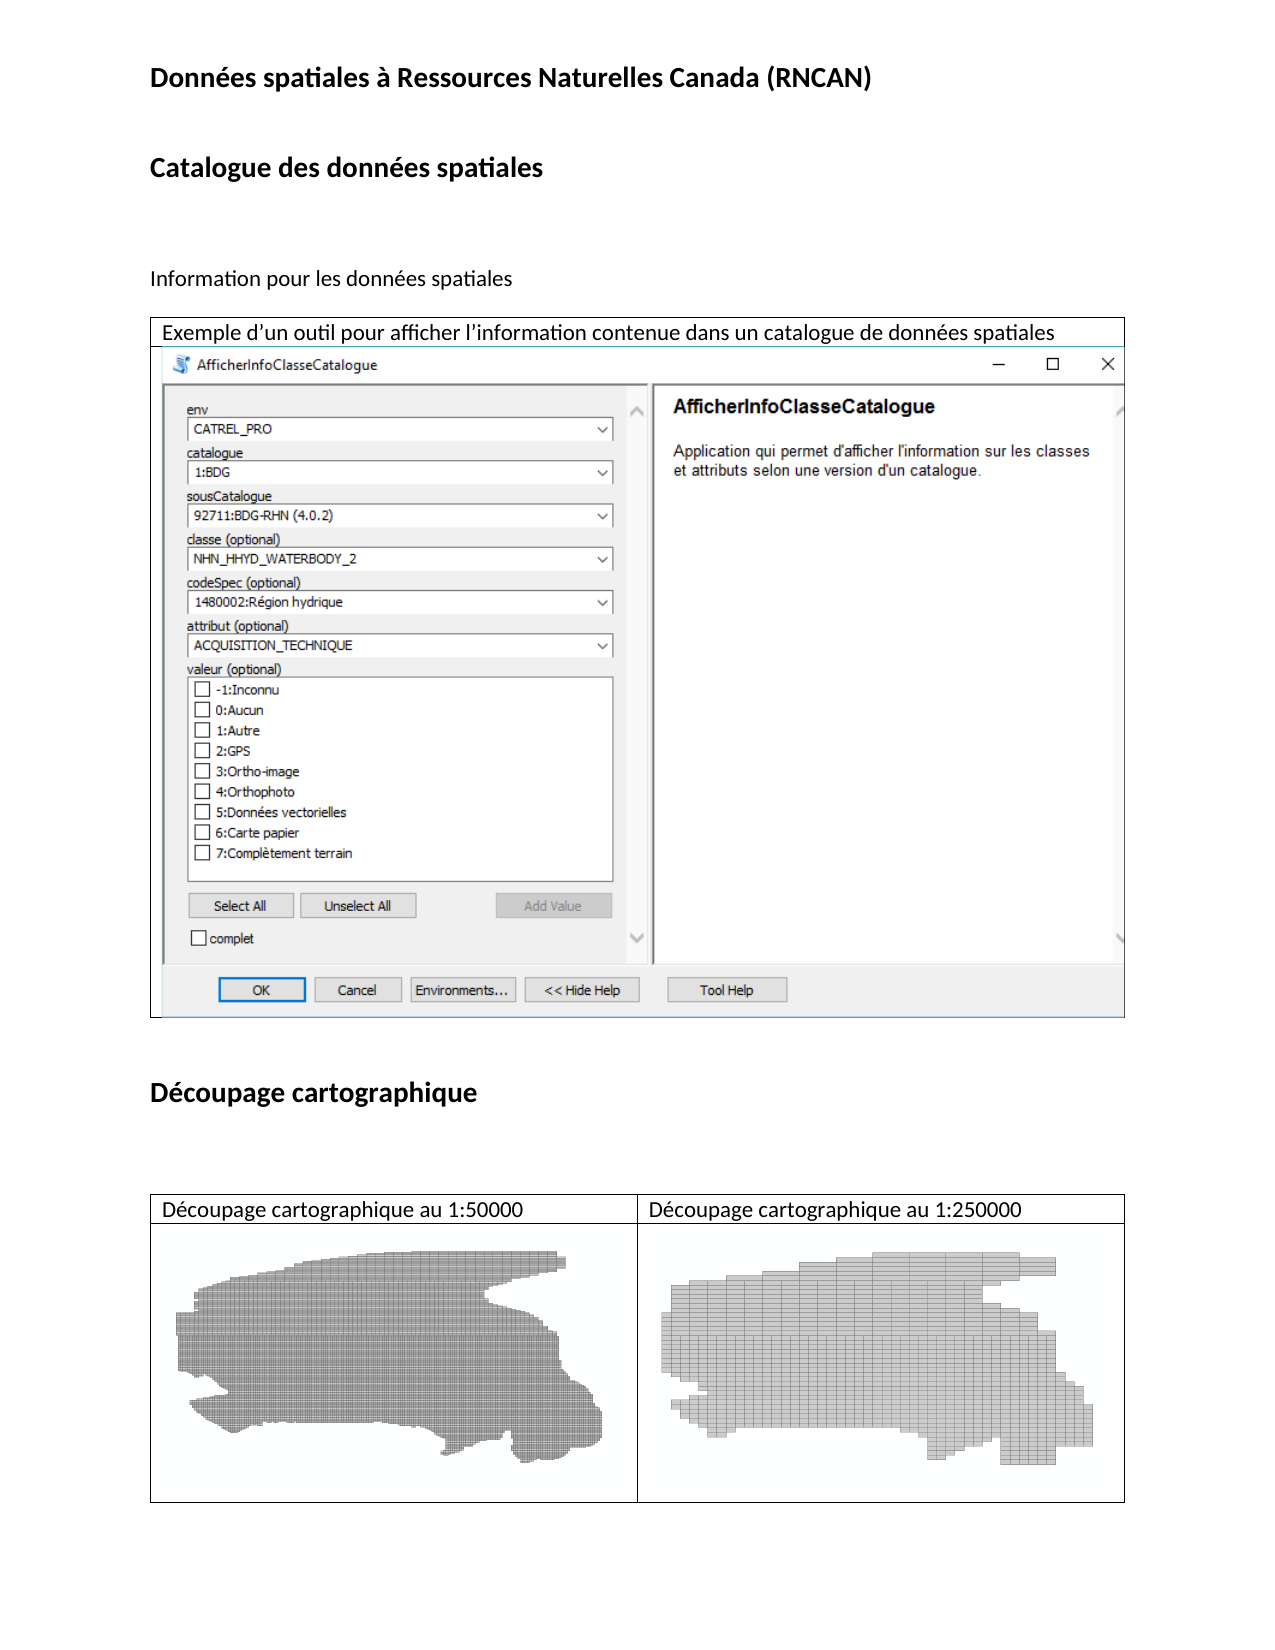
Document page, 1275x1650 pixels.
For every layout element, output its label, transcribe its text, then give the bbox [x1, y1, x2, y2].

table_header Exemple d’un outil pour afficher l’information contenue dans un catalogue de données spatiales [151, 318, 1124, 346]
table_cell [151, 347, 161, 1017]
table_cell [151, 1224, 637, 1502]
picture [161, 346, 1125, 1018]
picture [161, 1224, 622, 1492]
text Découpage cartographique [150, 1074, 1125, 1110]
text Catalogue des données spatiales [150, 149, 1125, 184]
table_cell [638, 1224, 1124, 1502]
picture [648, 1224, 1112, 1493]
text Données spatiales à Ressources Naturelles Canada (RNCAN) [150, 59, 1125, 95]
table_header Découpage cartographique au 1:50000 [151, 1195, 637, 1223]
text Information pour les données spatiales [150, 264, 1125, 292]
table_header Découpage cartographique au 1:250000 [638, 1195, 1124, 1223]
